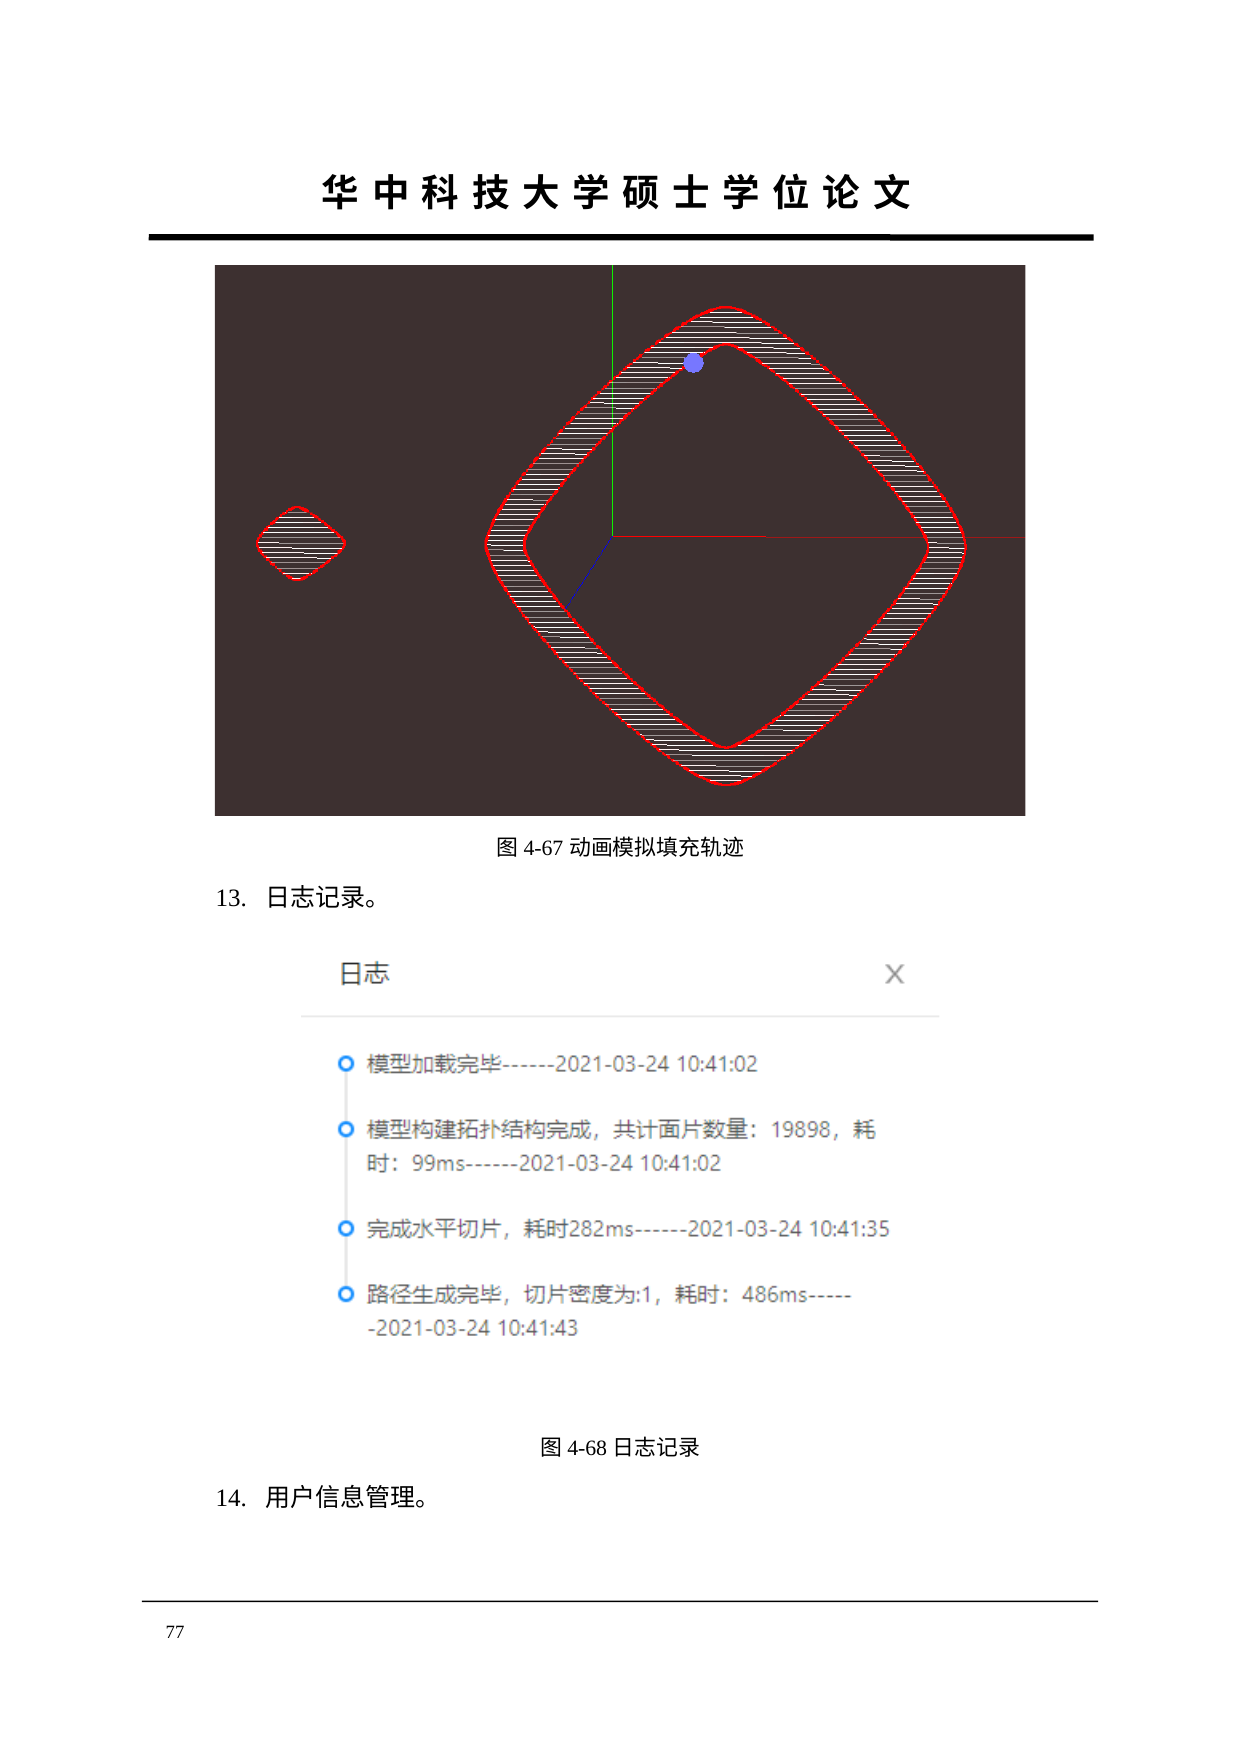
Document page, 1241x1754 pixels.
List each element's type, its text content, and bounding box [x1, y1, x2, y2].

list 日志记录。 [165, 877, 1075, 913]
picture [214, 265, 1026, 816]
picture [301, 931, 940, 1416]
list 用户信息管理。 [165, 1477, 1075, 1513]
